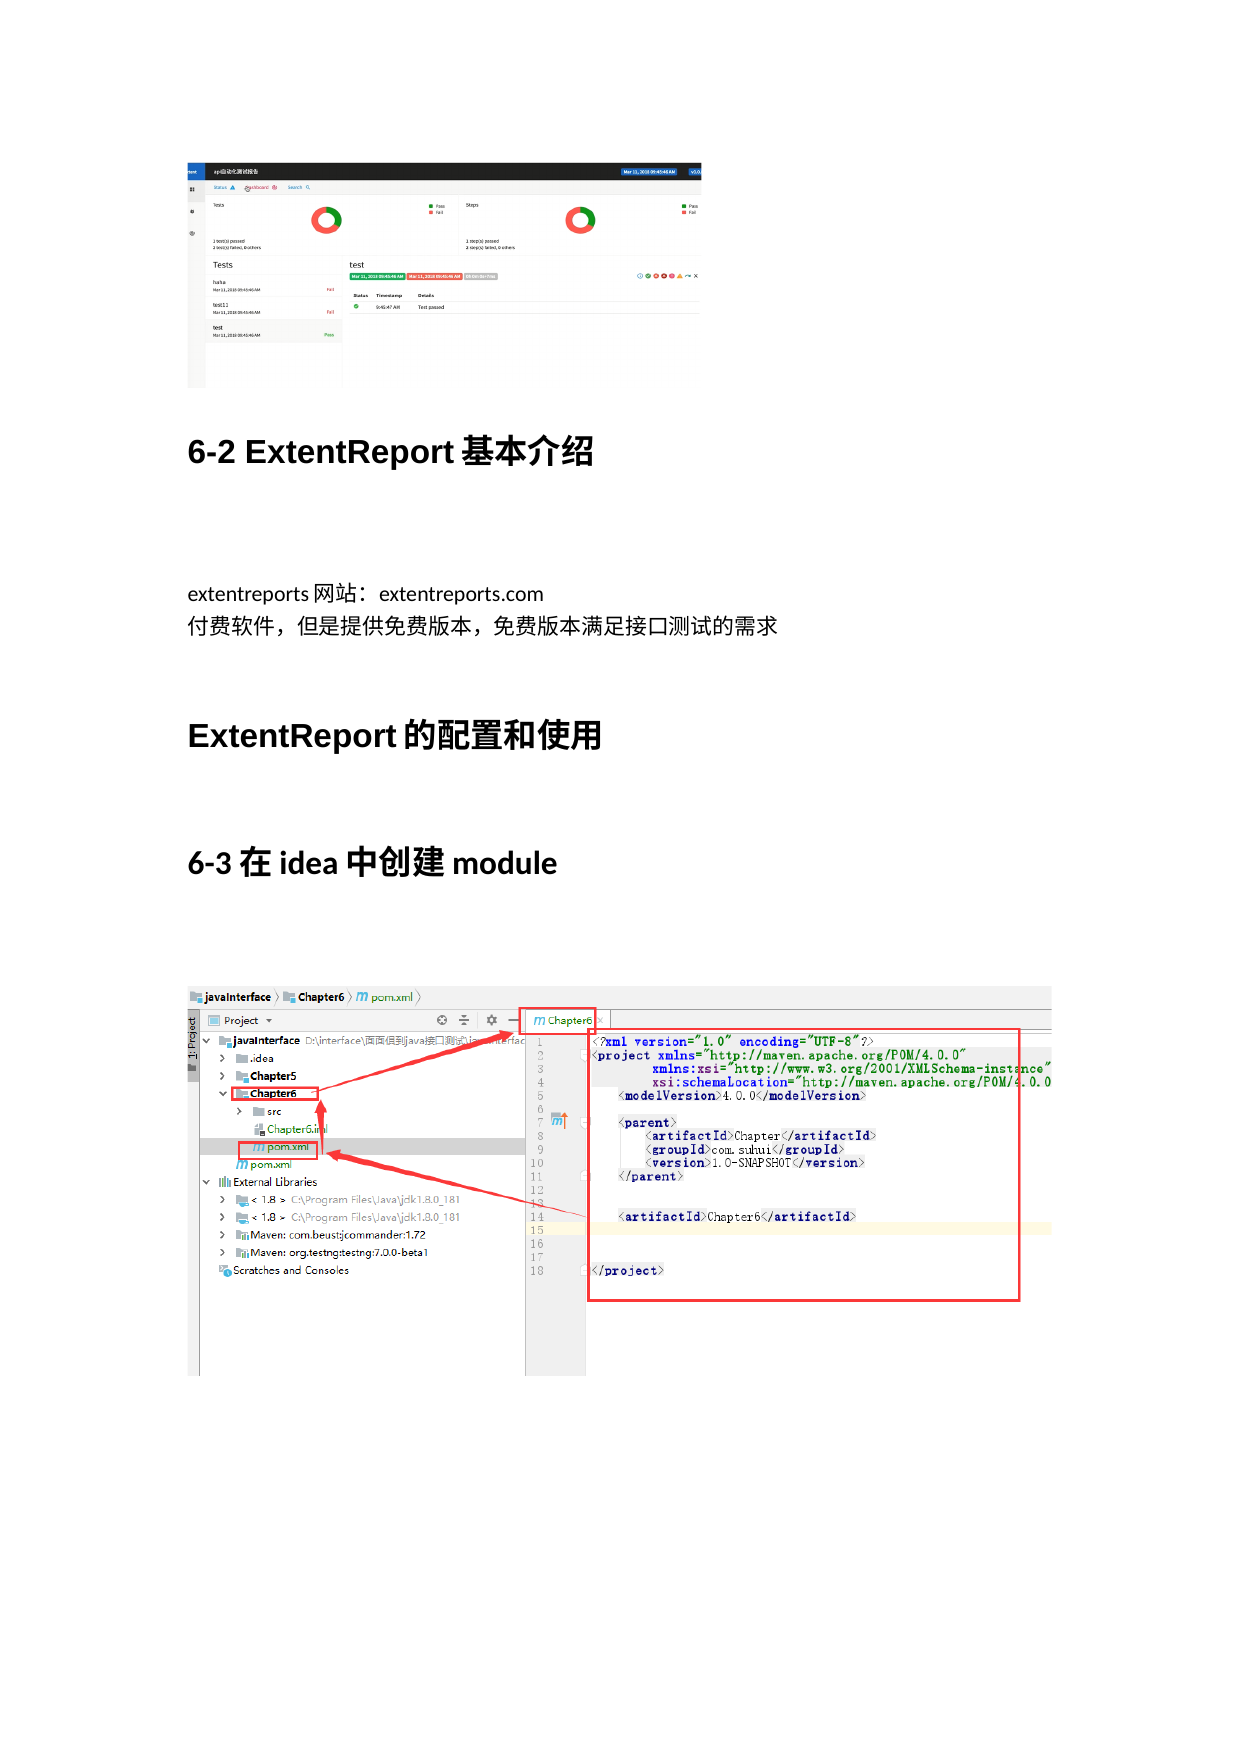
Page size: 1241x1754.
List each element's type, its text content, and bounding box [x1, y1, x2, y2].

picture [187, 986, 1052, 1376]
subtitle 6-2 ExtentReport基本介绍 [187, 417, 1053, 482]
picture [187, 162, 702, 388]
text extentreports网站：extentreports.com [187, 576, 1053, 608]
subtitle ExtentReport的配置和使用 [187, 700, 1053, 765]
text 付费软件，但是提供免费版本，免费版本满足接口测试的需求 [187, 608, 1053, 641]
subtitle 6-3 在idea中创建module [187, 827, 1053, 892]
